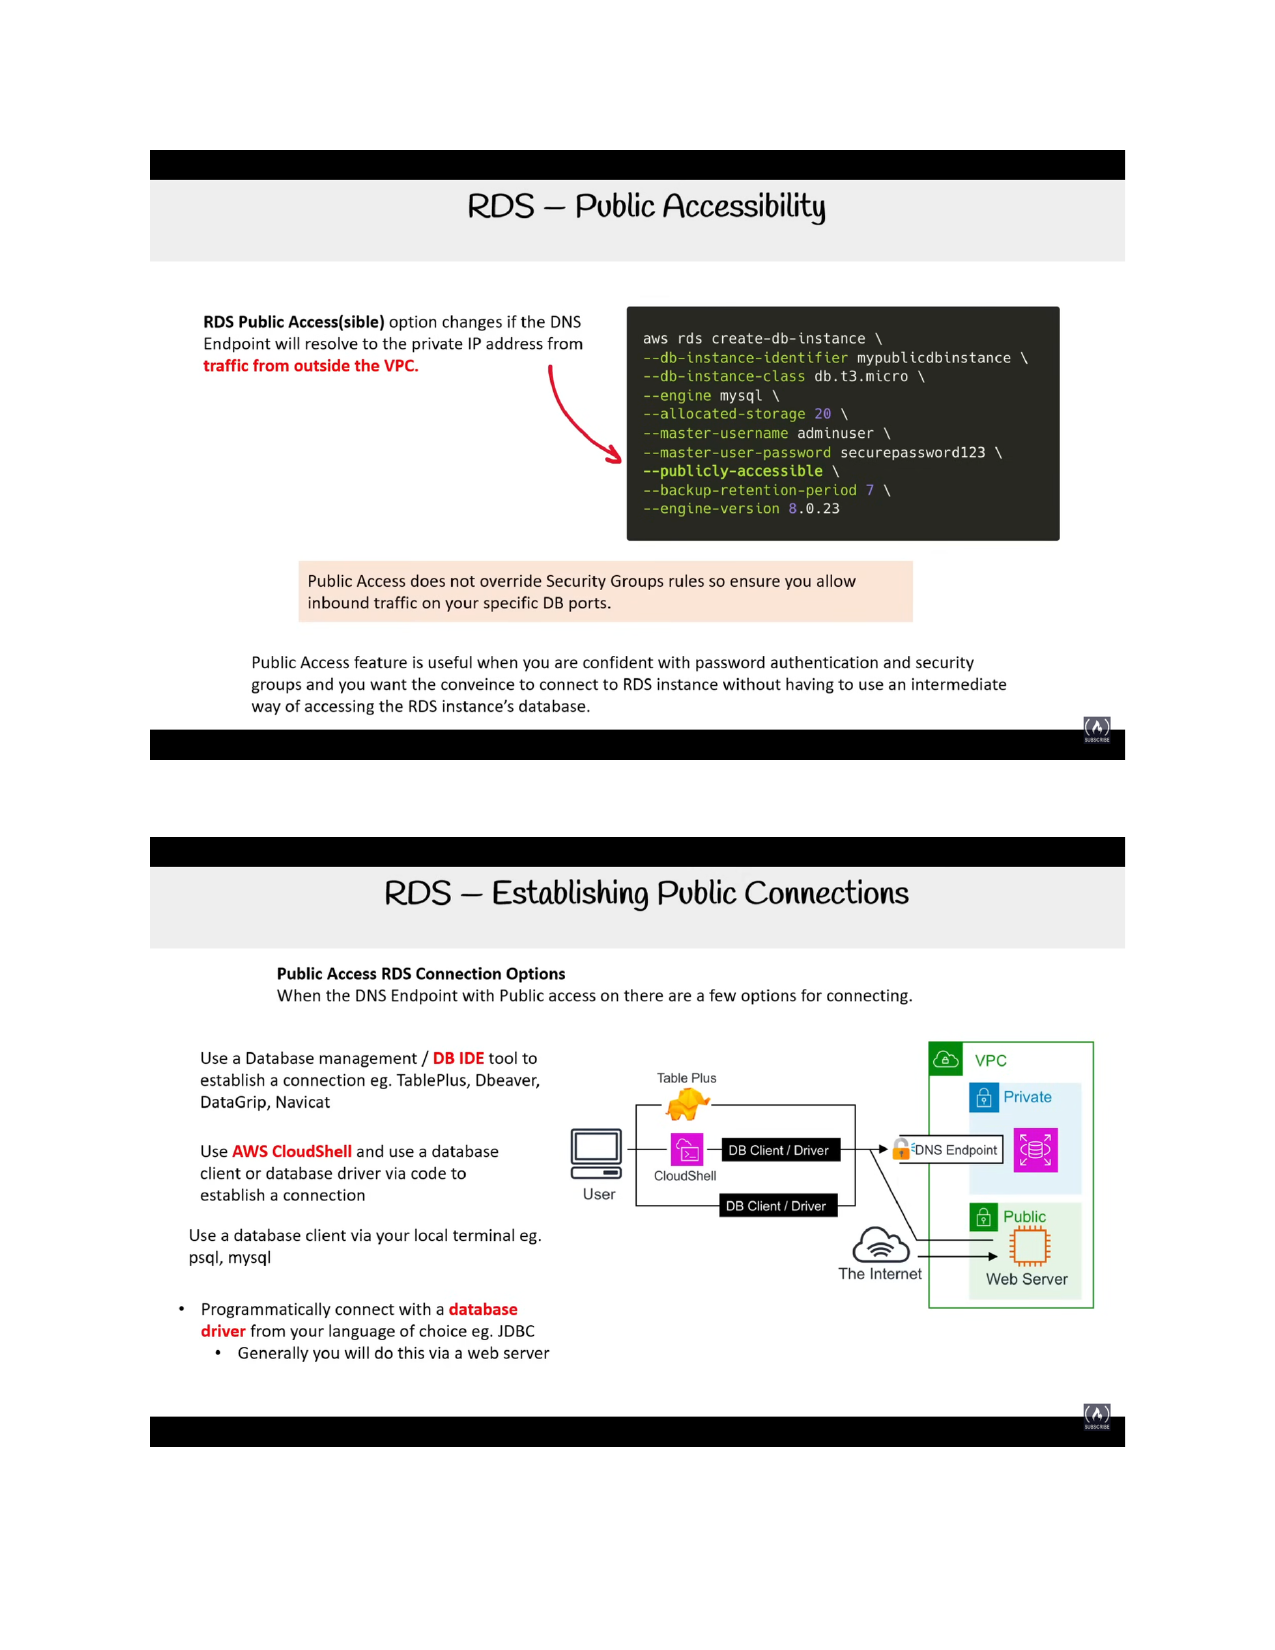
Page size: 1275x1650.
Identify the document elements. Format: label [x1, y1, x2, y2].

picture [150, 837, 1125, 1447]
picture [150, 150, 1125, 760]
